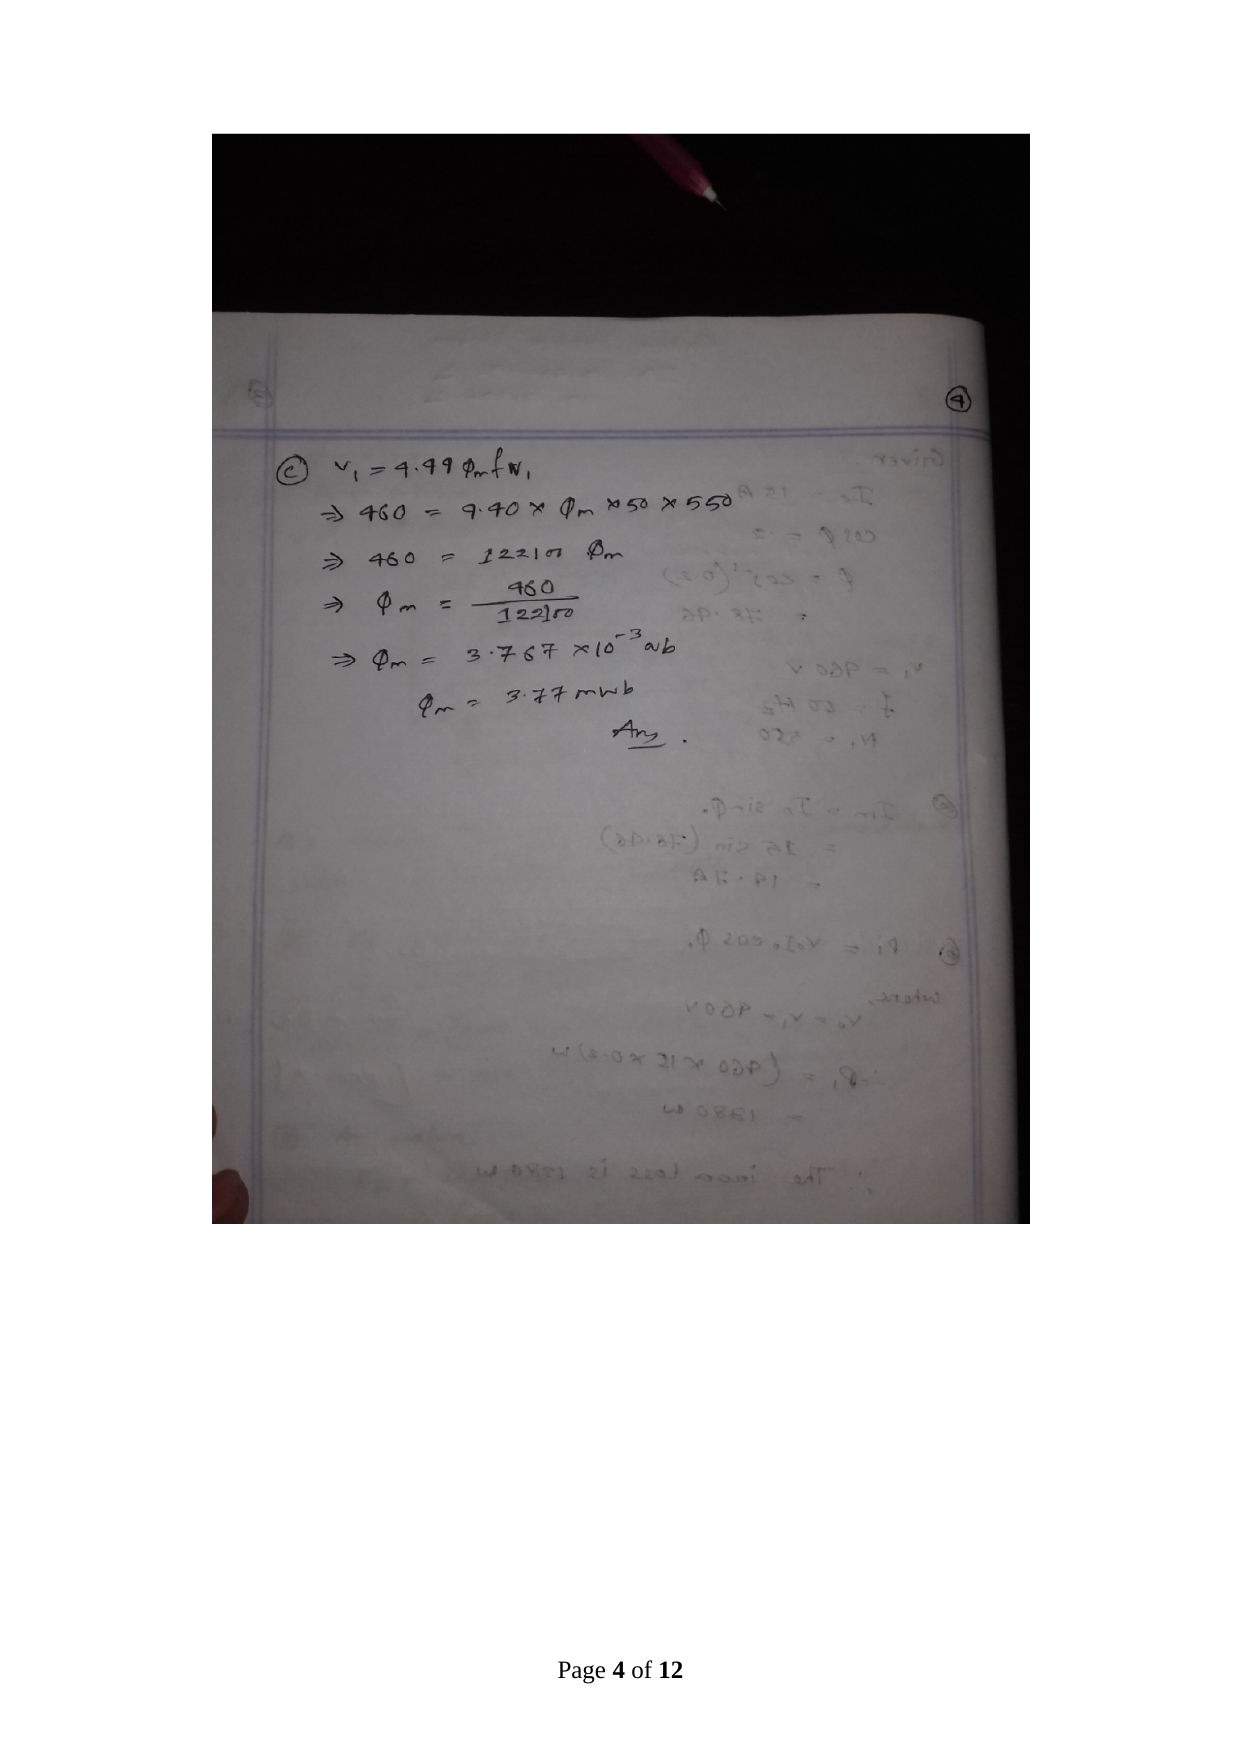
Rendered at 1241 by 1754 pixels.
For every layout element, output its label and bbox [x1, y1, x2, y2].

picture [212, 135, 1030, 1223]
